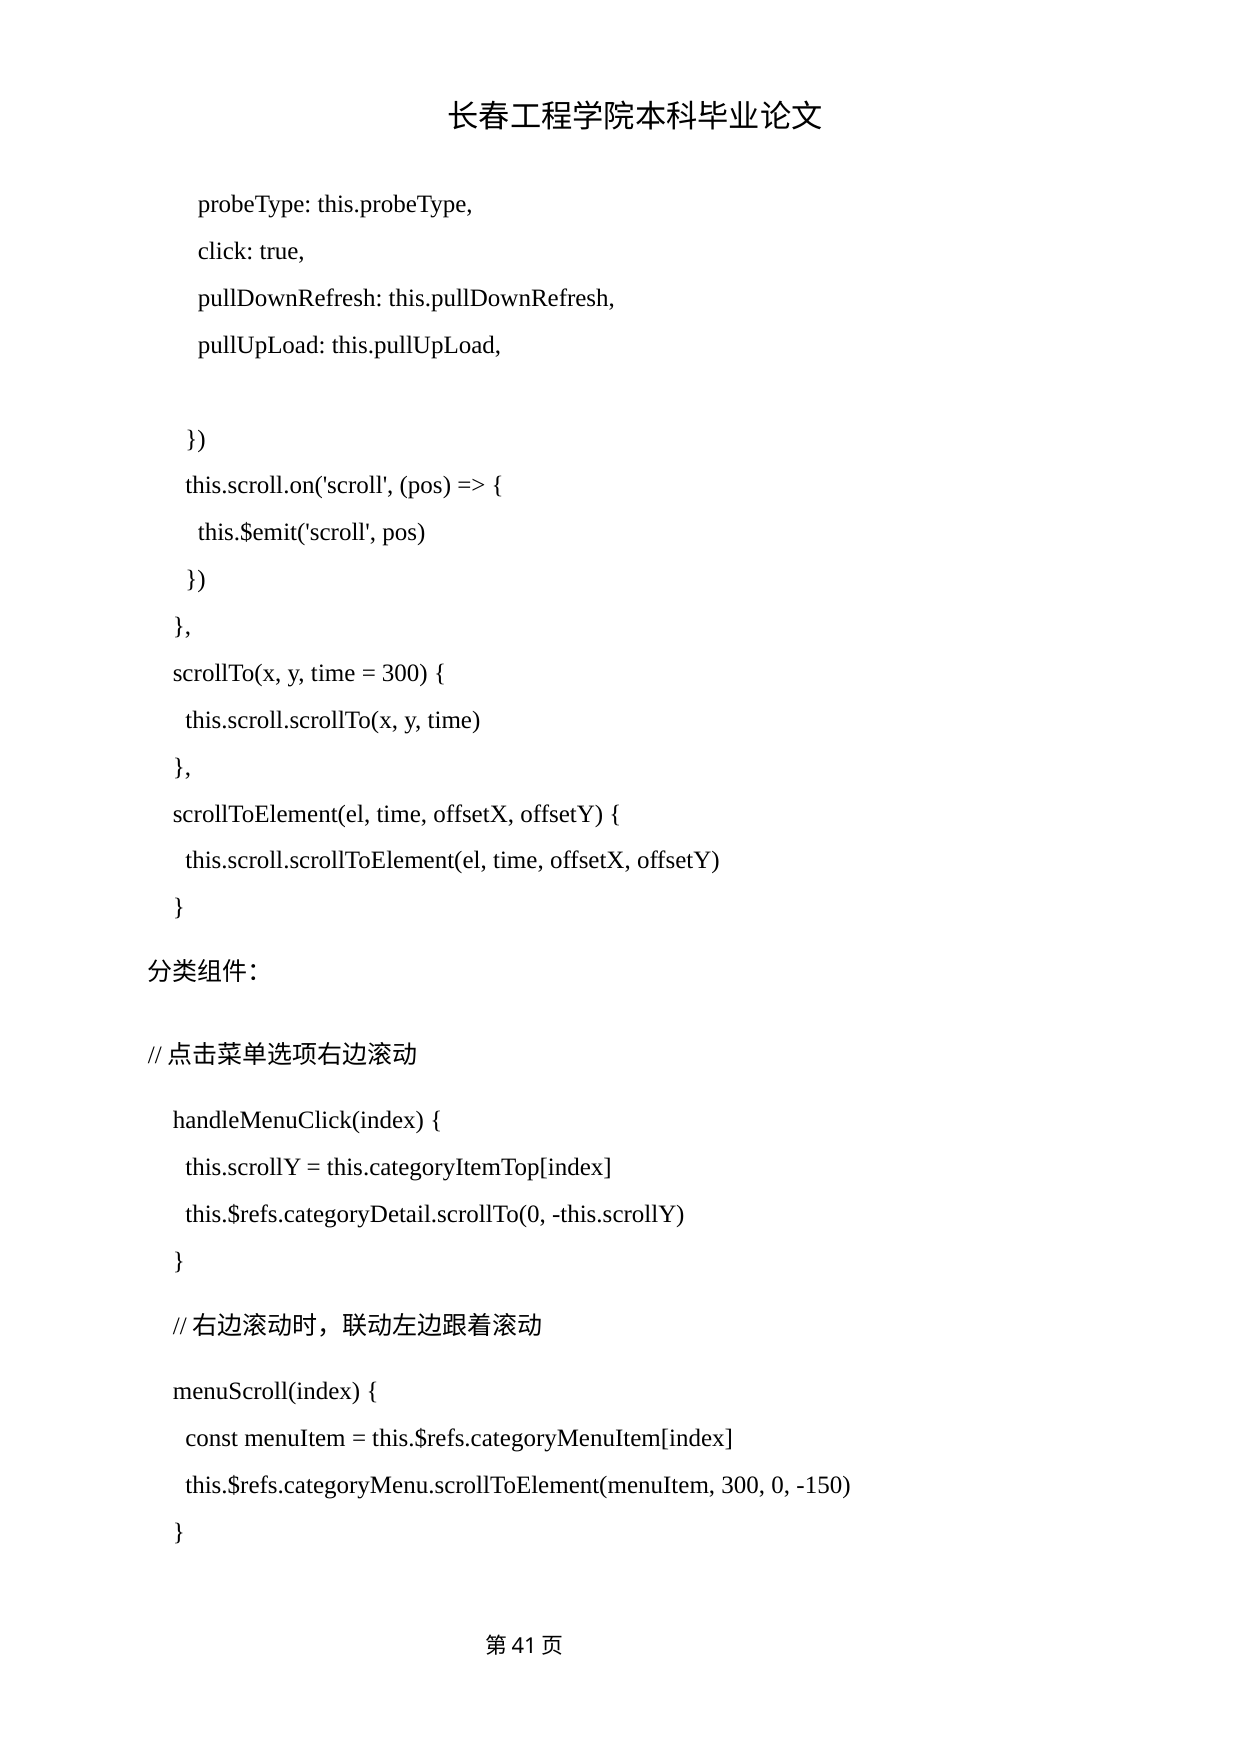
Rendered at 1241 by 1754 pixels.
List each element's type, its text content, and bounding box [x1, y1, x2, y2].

text scrollTo(x, y, time = 300) { [148, 656, 1122, 689]
text this.$emit('scroll', pos) [148, 516, 1122, 548]
text } [148, 1515, 1122, 1547]
text }, [148, 750, 1122, 782]
text }) [148, 562, 1122, 595]
text pullDownRefresh: this.pullDownRefresh, [148, 281, 1122, 314]
text // 点击菜单选项右边滚动 [148, 1021, 1122, 1086]
text }, [148, 609, 1122, 642]
text this.$refs.categoryDetail.scrollTo(0, -this.scrollY) [148, 1197, 1122, 1230]
text } [148, 891, 1122, 923]
text pullUpLoad: this.pullUpLoad, [148, 328, 1122, 361]
text this.$refs.categoryMenu.scrollToElement(menuItem, 300, 0, -150) [148, 1468, 1122, 1501]
text probeType: this.probeType, [148, 187, 1122, 220]
text menuScroll(index) { [148, 1374, 1122, 1407]
text } [148, 1244, 1122, 1277]
text 分类组件： [148, 937, 1122, 1002]
text }) [148, 422, 1122, 454]
text this.scrollY = this.categoryItemTop[index] [148, 1151, 1122, 1183]
text handleMenuClick(index) { [148, 1104, 1122, 1136]
text click: true, [148, 234, 1122, 267]
text this.scroll.scrollToElement(el, time, offsetX, offsetY) [148, 844, 1122, 876]
text this.scroll.on('scroll', (pos) => { [148, 469, 1122, 501]
text const menuItem = this.$refs.categoryMenuItem[index] [148, 1421, 1122, 1454]
text scrollToElement(el, time, offsetX, offsetY) { [148, 797, 1122, 829]
text // 右边滚动时，联动左边跟着滚动 [148, 1291, 1122, 1356]
text this.scroll.scrollTo(x, y, time) [148, 703, 1122, 736]
